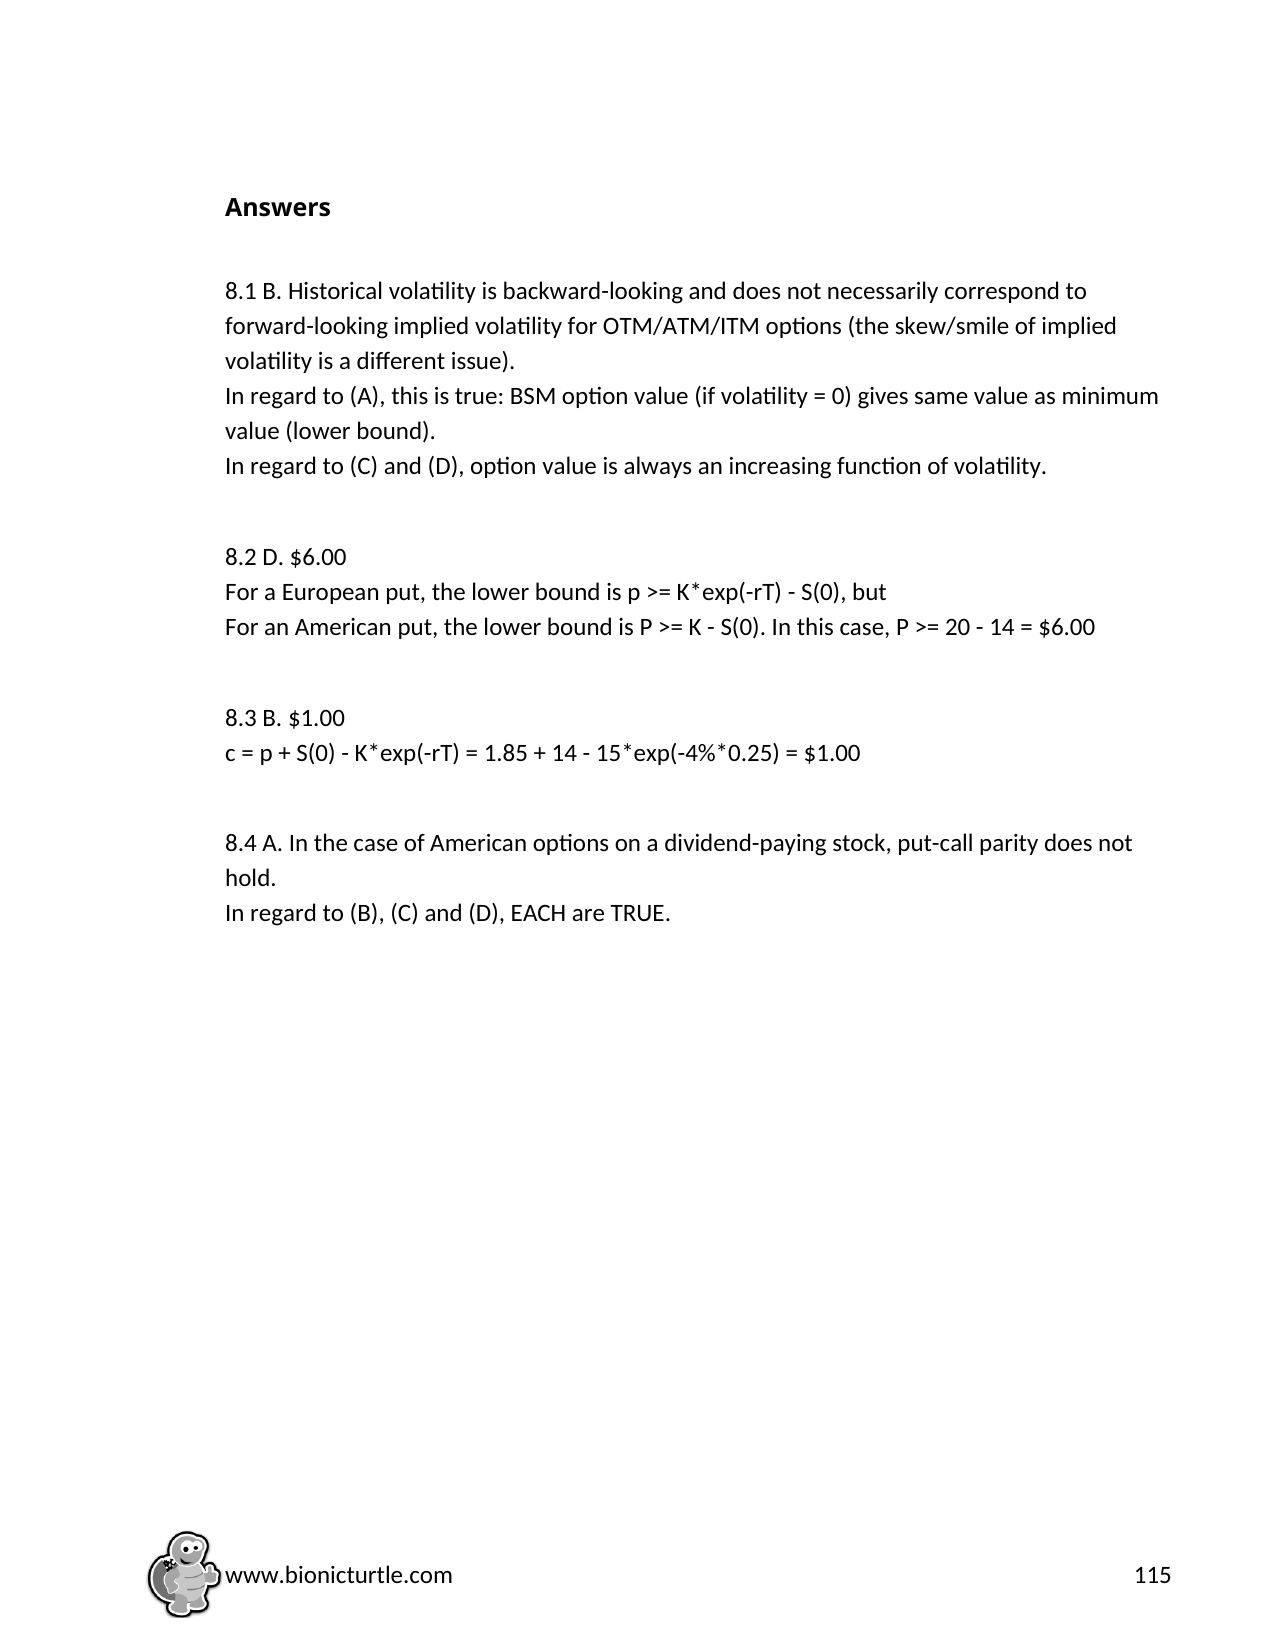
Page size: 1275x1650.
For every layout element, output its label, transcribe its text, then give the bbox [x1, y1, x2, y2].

text 8.3 B. $1.00 c = p + S(0) - K*exp(-rT) = 1.85 + 14 - 15*exp(-4%*0.25) = $1.00 [225, 667, 1172, 767]
subtitle Answers [225, 189, 1172, 224]
text 8.1 B. Historical volatility is backward-looking and does not necessarily correspond to forward-looking implied volatility for OTM/ATM/ITM options (the skew/smile of implied volatility is a different issue). In regard to (A), this is true: BSM option value (if volatility = 0) gives same value as minimum value (lower bound). In regard to (C) and (D), option value is always an increasing function of volatility. [225, 275, 1172, 481]
text 8.2 D. $6.00 For a European put, the lower bound is p >= K*exp(-rT) - S(0), but For an American put, the lower bound is P >= K - S(0). In this case, P >= 20 - 14 = $6.00 [225, 506, 1172, 641]
text 8.4 A. In the case of American options on a dividend-paying stock, put-call parity does not hold. In regard to (B), (C) and (D), EACH are TRUE. [225, 792, 1172, 928]
